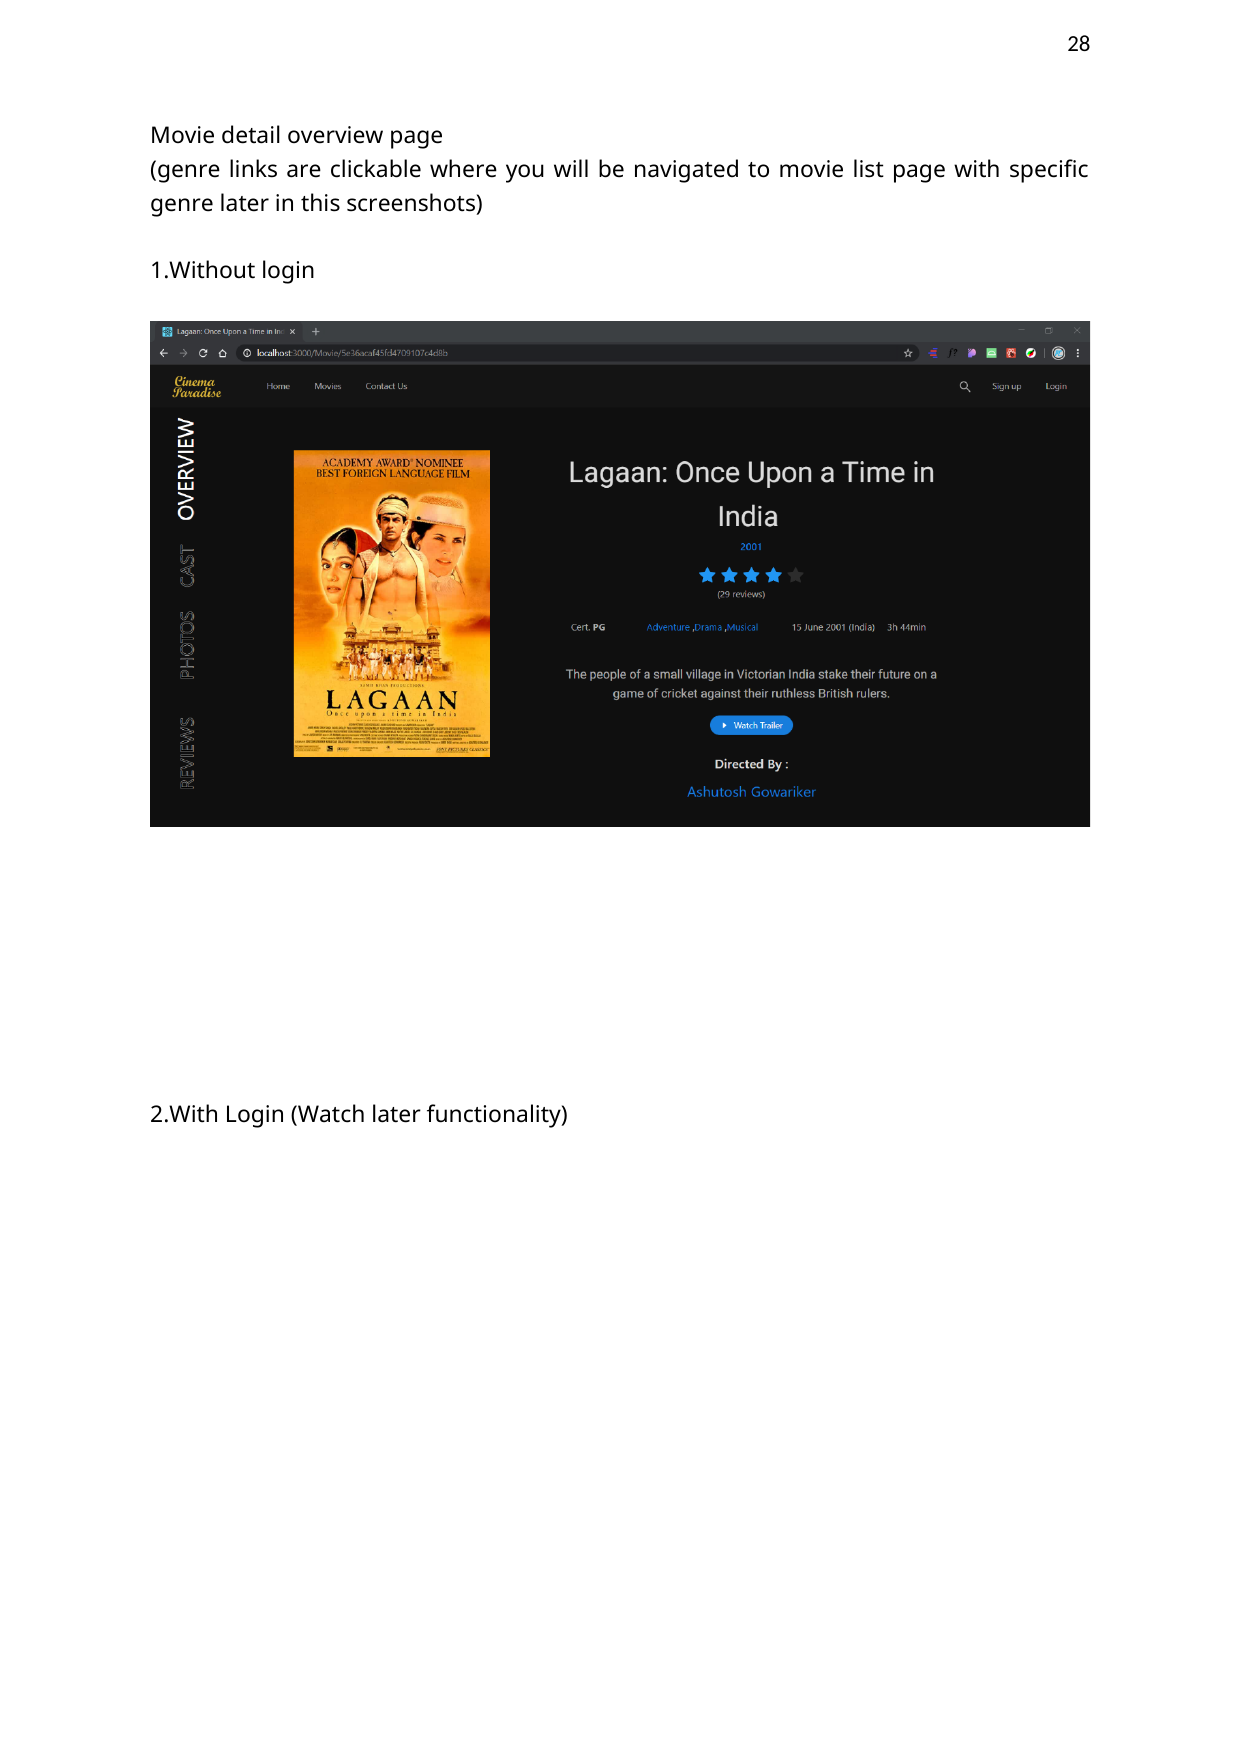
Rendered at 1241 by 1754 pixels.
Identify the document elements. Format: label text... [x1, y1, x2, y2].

text 1.Without login [150, 254, 1090, 286]
picture [150, 321, 1091, 827]
text Movie detail overview page [150, 119, 1090, 151]
text 2.With Login (Watch later functionality) [150, 1098, 1090, 1130]
text (genre links are clickable where you will be navigated to movie list page with specific genre later in this screenshots) [150, 153, 1090, 218]
